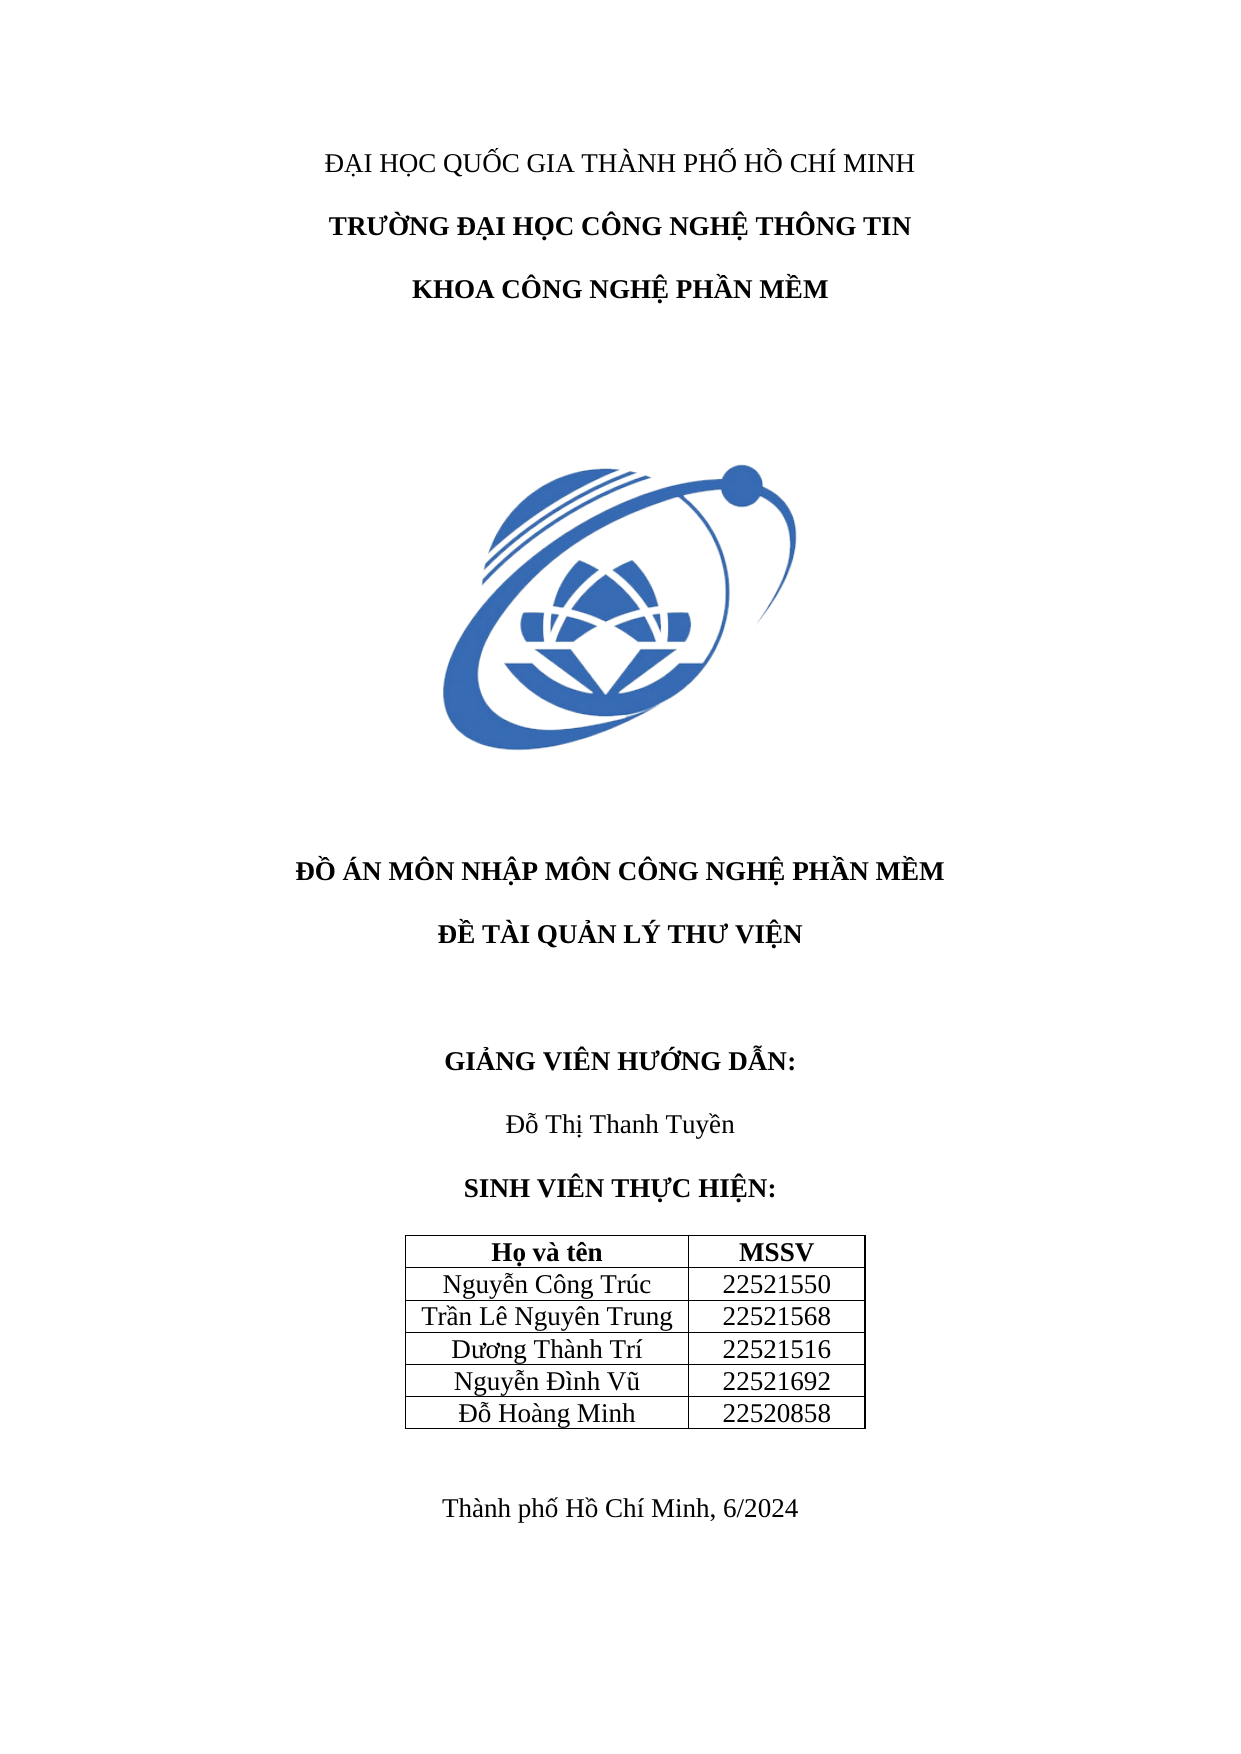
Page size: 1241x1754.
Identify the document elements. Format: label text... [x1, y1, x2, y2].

table_cell Nguyễn Đình Vũ [406, 1365, 688, 1396]
table_cell 22521568 [689, 1301, 864, 1332]
table_header Họ và tên [406, 1236, 688, 1267]
table_cell 22521516 [689, 1333, 864, 1364]
picture [441, 463, 800, 760]
text Đỗ Thị Thanh Tuyền [75, 1108, 1165, 1139]
text SINH VIÊN THỰC HIỆN: [75, 1172, 1165, 1203]
text ĐỒ ÁN MÔN NHẬP MÔN CÔNG NGHỆ PHẦN MỀM [75, 855, 1165, 886]
text GIẢNG VIÊN HƯỚNG DẪN: [75, 1045, 1165, 1076]
table_cell Đỗ Hoàng Minh [406, 1397, 688, 1428]
table_header MSSV [689, 1236, 864, 1267]
text TRƯỜNG ĐẠI HỌC CÔNG NGHỆ THÔNG TIN [75, 210, 1165, 241]
table_cell Dương Thành Trí [406, 1333, 688, 1364]
text ĐỀ TÀI QUẢN LÝ THƯ VIỆN [75, 918, 1165, 949]
table_cell 22521550 [689, 1268, 864, 1299]
text Thành phố Hồ Chí Minh, 6/2024 [75, 1493, 1165, 1524]
text KHOA CÔNG NGHỆ PHẦN MỀM [75, 273, 1165, 304]
table_cell Trần Lê Nguyên Trung [406, 1301, 688, 1332]
text ĐẠI HỌC QUỐC GIA THÀNH PHỐ HỒ CHÍ MINH [75, 147, 1165, 178]
table_cell 22520858 [689, 1397, 864, 1428]
table_cell 22521692 [689, 1365, 864, 1396]
table_cell Nguyễn Công Trúc [406, 1268, 688, 1299]
